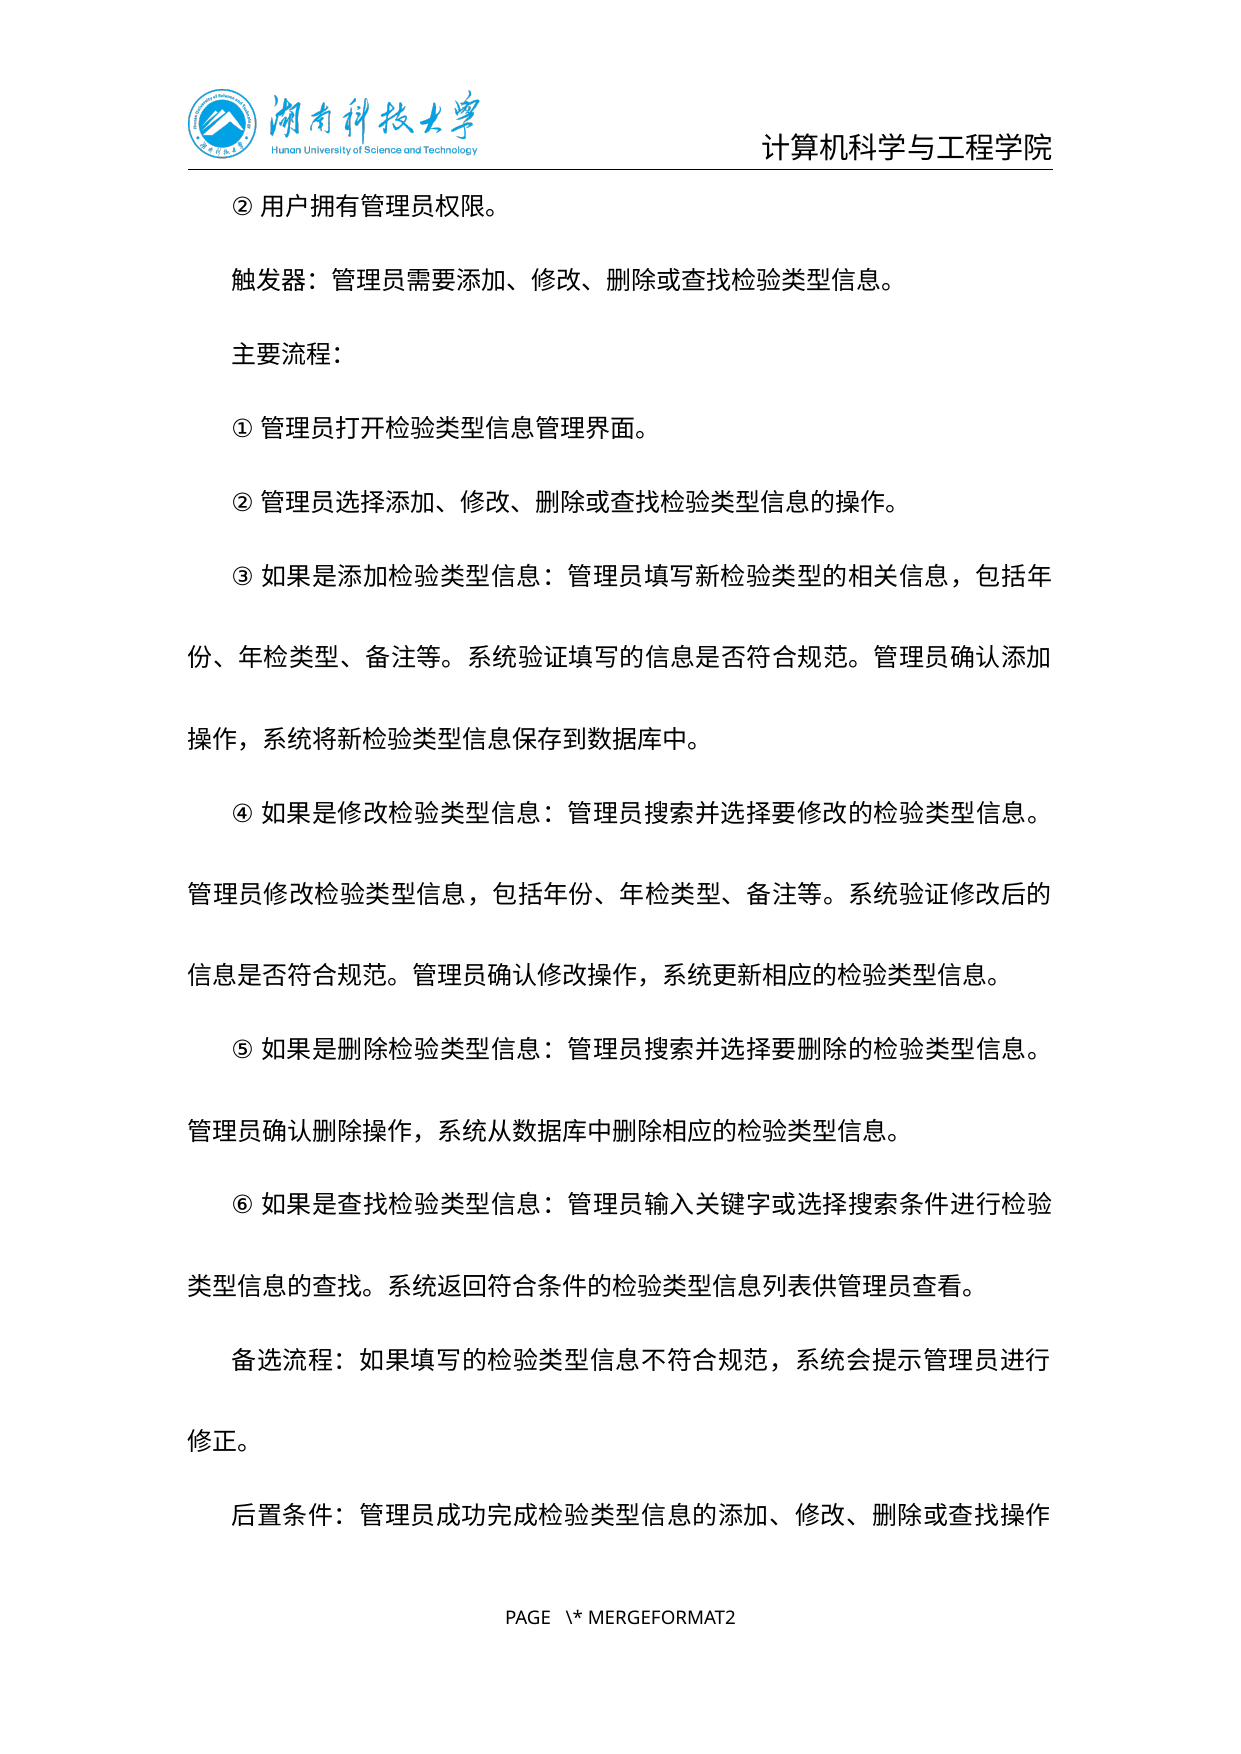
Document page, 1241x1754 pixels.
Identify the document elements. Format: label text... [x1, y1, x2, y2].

text ⑥ 如果是查找检验类型信息：管理员输入关键字或选择搜索条件进行检验类型信息的查找。系统返回符合条件的检验类型信息列表供管理员查看。 [187, 1171, 1053, 1317]
text 主要流程： [187, 320, 1053, 385]
picture [187, 88, 480, 159]
text ③ 如果是添加检验类型信息：管理员填写新检验类型的相关信息，包括年份、年检类型、备注等。系统验证填写的信息是否符合规范。管理员确认添加操作，系统将新检验类型信息保存到数据库中。 [187, 542, 1053, 770]
text 后置条件：管理员成功完成检验类型信息的添加、修改、删除或查找操作后，系统更新并保存相应的检验类型信息，管理员可以继续进行其他操作。 [187, 1481, 1053, 1546]
text 触发器：管理员需要添加、修改、删除或查找检验类型信息。 [187, 246, 1053, 311]
text ④ 如果是修改检验类型信息：管理员搜索并选择要修改的检验类型信息。管理员修改检验类型信息，包括年份、年检类型、备注等。系统验证修改后的信息是否符合规范。管理员确认修改操作，系统更新相应的检验类型信息。 [187, 779, 1053, 1006]
text ② 管理员选择添加、修改、删除或查找检验类型信息的操作。 [187, 468, 1053, 533]
text ⑤ 如果是删除检验类型信息：管理员搜索并选择要删除的检验类型信息。管理员确认删除操作，系统从数据库中删除相应的检验类型信息。 [187, 1015, 1053, 1162]
text ① 管理员打开检验类型信息管理界面。 [187, 394, 1053, 459]
text 备选流程：如果填写的检验类型信息不符合规范，系统会提示管理员进行修正。 [187, 1326, 1053, 1472]
text ② 用户拥有管理员权限。 [187, 172, 1053, 237]
